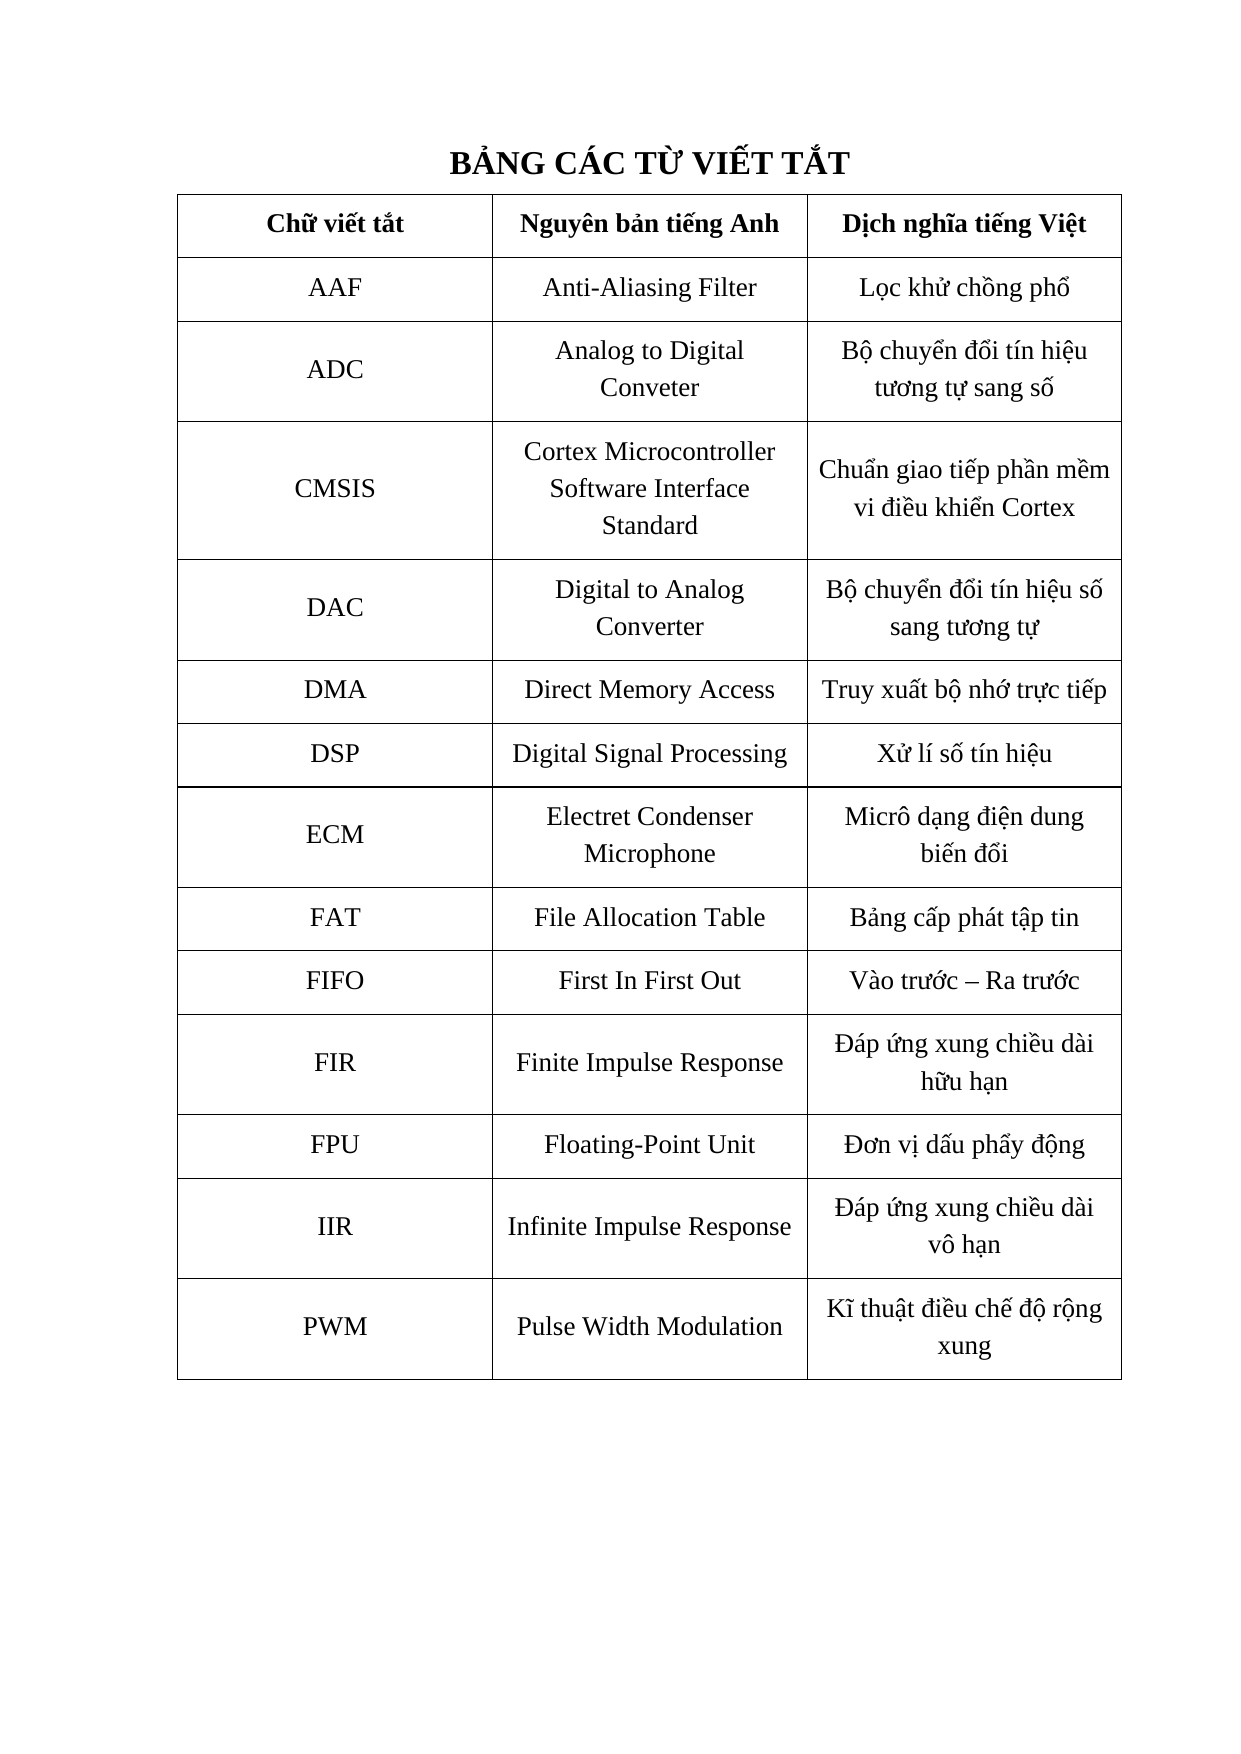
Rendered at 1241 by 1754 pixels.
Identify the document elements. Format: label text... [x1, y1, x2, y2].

table_cell AAF [178, 258, 492, 321]
table_header Dịch nghĩa tiếng Việt [808, 195, 1121, 257]
table_cell Truy xuất bộ nhớ trực tiếp [808, 661, 1121, 723]
table_cell Bảng cấp phát tập tin [808, 888, 1121, 950]
table_cell FAT [178, 888, 492, 950]
table_cell Digital to Analog Converter [493, 560, 807, 660]
table_cell Kĩ thuật điều chế độ rộng xung [808, 1279, 1121, 1379]
table_cell DAC [178, 560, 492, 660]
table_cell IIR [178, 1179, 492, 1278]
table_cell Đơn vị dấu phẩy động [808, 1115, 1121, 1178]
table_cell FIFO [178, 951, 492, 1014]
table_cell Micrô dạng điện dung biến đổi [808, 788, 1121, 887]
table_cell Đáp ứng xung chiều dài vô hạn [808, 1179, 1121, 1278]
table_cell Bộ chuyển đổi tín hiệu số sang tương tự [808, 560, 1121, 660]
text BẢNG CÁC TỪ VIẾT TẮT [177, 143, 1122, 181]
table_cell Xử lí số tín hiệu [808, 724, 1121, 786]
table_cell File Allocation Table [493, 888, 807, 950]
table_cell ECM [178, 788, 492, 887]
table_cell Cortex Microcontroller Software Interface Standard [493, 422, 807, 559]
table_cell Pulse Width Modulation [493, 1279, 807, 1379]
table_cell Lọc khử chồng phổ [808, 258, 1121, 321]
table_header Nguyên bản tiếng Anh [493, 195, 807, 257]
table_cell Đáp ứng xung chiều dài hữu hạn [808, 1015, 1121, 1114]
table_cell ADC [178, 322, 492, 421]
table_cell FPU [178, 1115, 492, 1178]
table_cell Direct Memory Access [493, 661, 807, 723]
table_header Chữ viết tắt [178, 195, 492, 257]
table_cell Floating-Point Unit [493, 1115, 807, 1178]
table_cell DSP [178, 724, 492, 786]
table_cell Bộ chuyển đổi tín hiệu tương tự sang số [808, 322, 1121, 421]
table_cell Analog to Digital Conveter [493, 322, 807, 421]
table_cell DMA [178, 661, 492, 723]
table_cell First In First Out [493, 951, 807, 1014]
table_cell Anti-Aliasing Filter [493, 258, 807, 321]
table_cell CMSIS [178, 422, 492, 559]
table_cell Electret Condenser Microphone [493, 788, 807, 887]
table_cell Infinite Impulse Response [493, 1179, 807, 1278]
table_cell PWM [178, 1279, 492, 1379]
table_cell Vào trước – Ra trước [808, 951, 1121, 1014]
table_cell Digital Signal Processing [493, 724, 807, 786]
table_cell Finite Impulse Response [493, 1015, 807, 1114]
table_cell Chuẩn giao tiếp phần mềm vi điều khiển Cortex [808, 422, 1121, 559]
table_cell FIR [178, 1015, 492, 1114]
